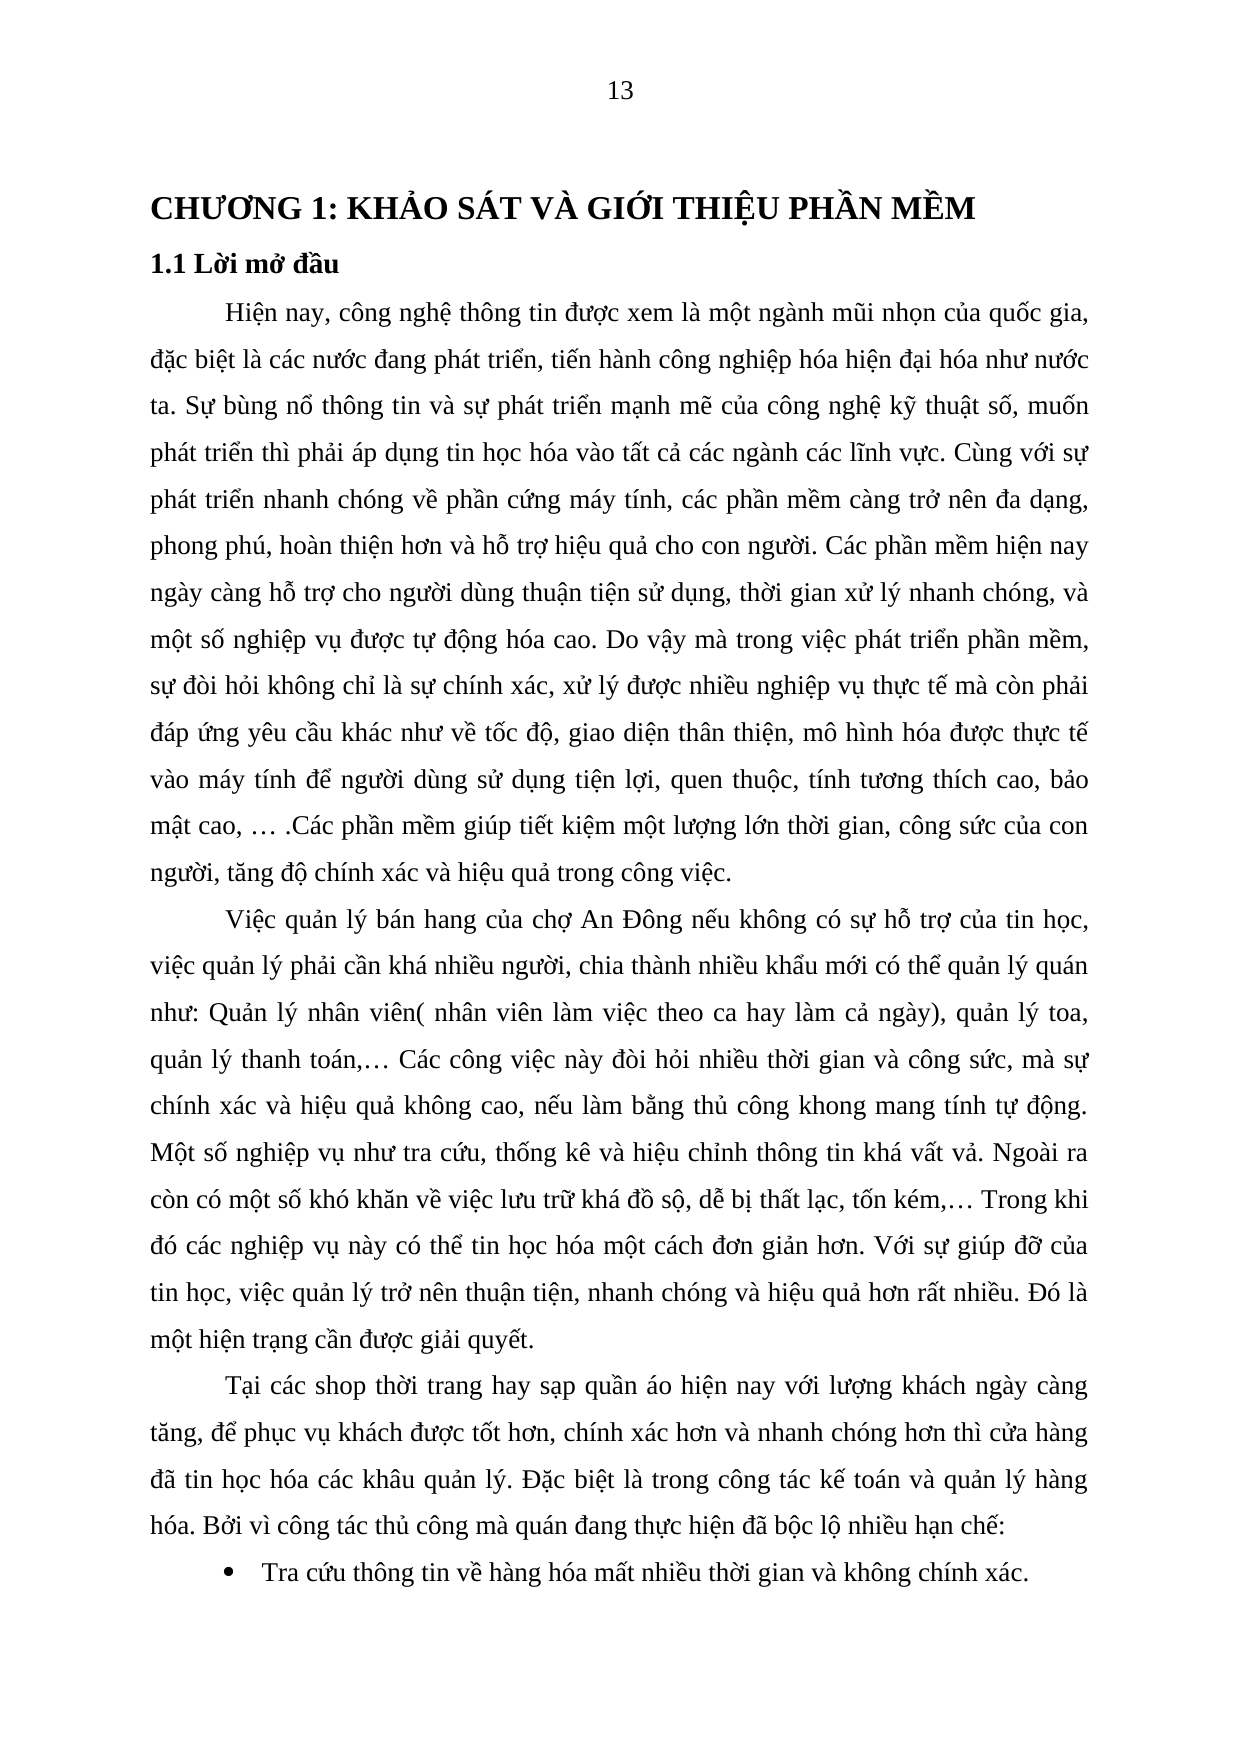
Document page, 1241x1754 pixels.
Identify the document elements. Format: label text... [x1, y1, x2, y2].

text Hiện nay, công nghệ thông tin được xem là một ngành mũi nhọn của quốc gia, đặc biệt là các nước đang phát triển, tiến hành công nghiệp hóa hiện đại hóa như nước ta. Sự bùng nổ thông tin và sự phát triển mạnh mẽ của công nghệ kỹ thuật số, muốn phát triển thì phải áp dụng tin học hóa vào tất cả các ngành các lĩnh vực. Cùng với sự phát triển nhanh chóng về phần cứng máy tính, các phần mềm càng trở nên đa dạng, phong phú, hoàn thiện hơn và hỗ trợ hiệu quả cho con người. Các phần mềm hiện nay ngày càng hỗ trợ cho người dùng thuận tiện sử dụng, thời gian xử lý nhanh chóng, và một số nghiệp vụ được tự động hóa cao. Do vậy mà trong việc phát triển phần mềm, sự đòi hỏi không chỉ là sự chính xác, xử lý được nhiều nghiệp vụ thực tế mà còn phải đáp ứng yêu cầu khác như về tốc độ, giao diện thân thiện, mô hình hóa được thực tế vào máy tính để người dùng sử dụng tiện lợi, quen thuộc, tính tương thích cao, bảo mật cao, … .Các phần mềm giúp tiết kiệm một lượng lớn thời gian, công sức của con người, tăng độ chính xác và hiệu quả trong công việc. [150, 296, 1090, 887]
text Tại các shop thời trang hay sạp quần áo hiện nay với lượng khách ngày càng tăng, để phục vụ khách được tốt hơn, chính xác hơn và nhanh chóng hơn thì cửa hàng đã tin học hóa các khâu quản lý. Đặc biệt là trong công tác kế toán và quản lý hàng hóa. Bởi vì công tác thủ công mà quán đang thực hiện đã bộc lộ nhiều hạn chế: [150, 1369, 1090, 1541]
text CHƯƠNG 1: KHẢO SÁT VÀ GIỚI THIỆU PHẦN MỀM [150, 188, 1090, 227]
list Tra cứu thông tin về hàng hóa mất nhiều thời gian và không chính xác. [224, 1556, 1090, 1587]
text 1.1 Lời mở đầu [150, 246, 1090, 279]
text Việc quản lý bán hang của chợ An Đông nếu không có sự hỗ trợ của tin học, việc quản lý phải cần khá nhiều người, chia thành nhiều khẩu mới có thể quản lý quán như: Quản lý nhân viên( nhân viên làm việc theo ca hay làm cả ngày), quản lý toa, quản lý thanh toán,… Các công việc này đòi hỏi nhiều thời gian và công sức, mà sự chính xác và hiệu quả không cao, nếu làm bằng thủ công khong mang tính tự động. Một số nghiệp vụ như tra cứu, thống kê và hiệu chỉnh thông tin khá vất vả. Ngoài ra còn có một số khó khăn về việc lưu trữ khá đồ sộ, dễ bị thất lạc, tốn kém,… Trong khi đó các nghiệp vụ này có thể tin học hóa một cách đơn giản hơn. Với sự giúp đỡ của tin học, việc quản lý trở nên thuận tiện, nhanh chóng và hiệu quả hơn rất nhiều. Đó là một hiện trạng cần được giải quyết. [150, 903, 1090, 1354]
